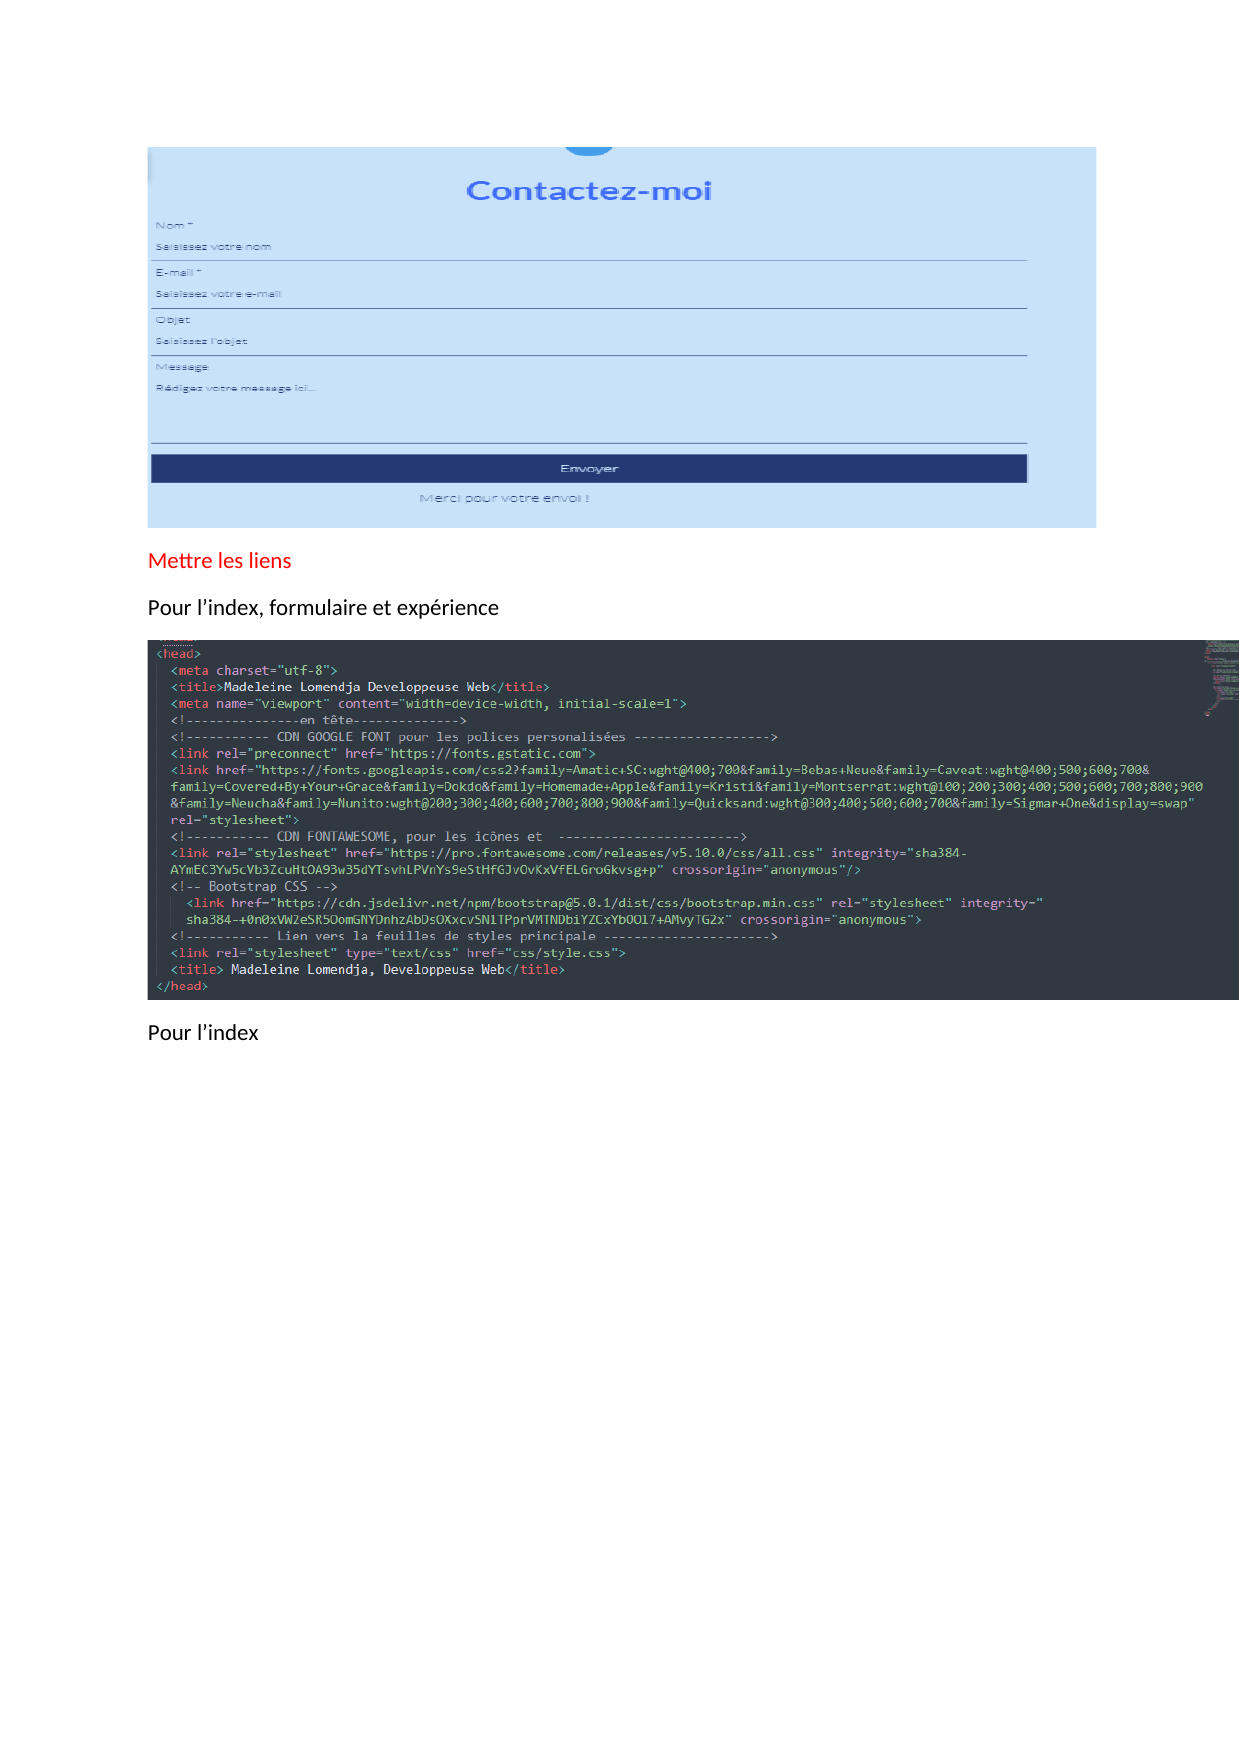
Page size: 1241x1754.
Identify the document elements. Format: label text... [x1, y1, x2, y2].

text Pour l’index [148, 1018, 1093, 1046]
text Mettre les liens [148, 546, 1093, 574]
picture [147, 640, 1239, 1000]
picture [147, 147, 1097, 528]
text Pour l’index, formulaire et expérience [148, 593, 1093, 621]
